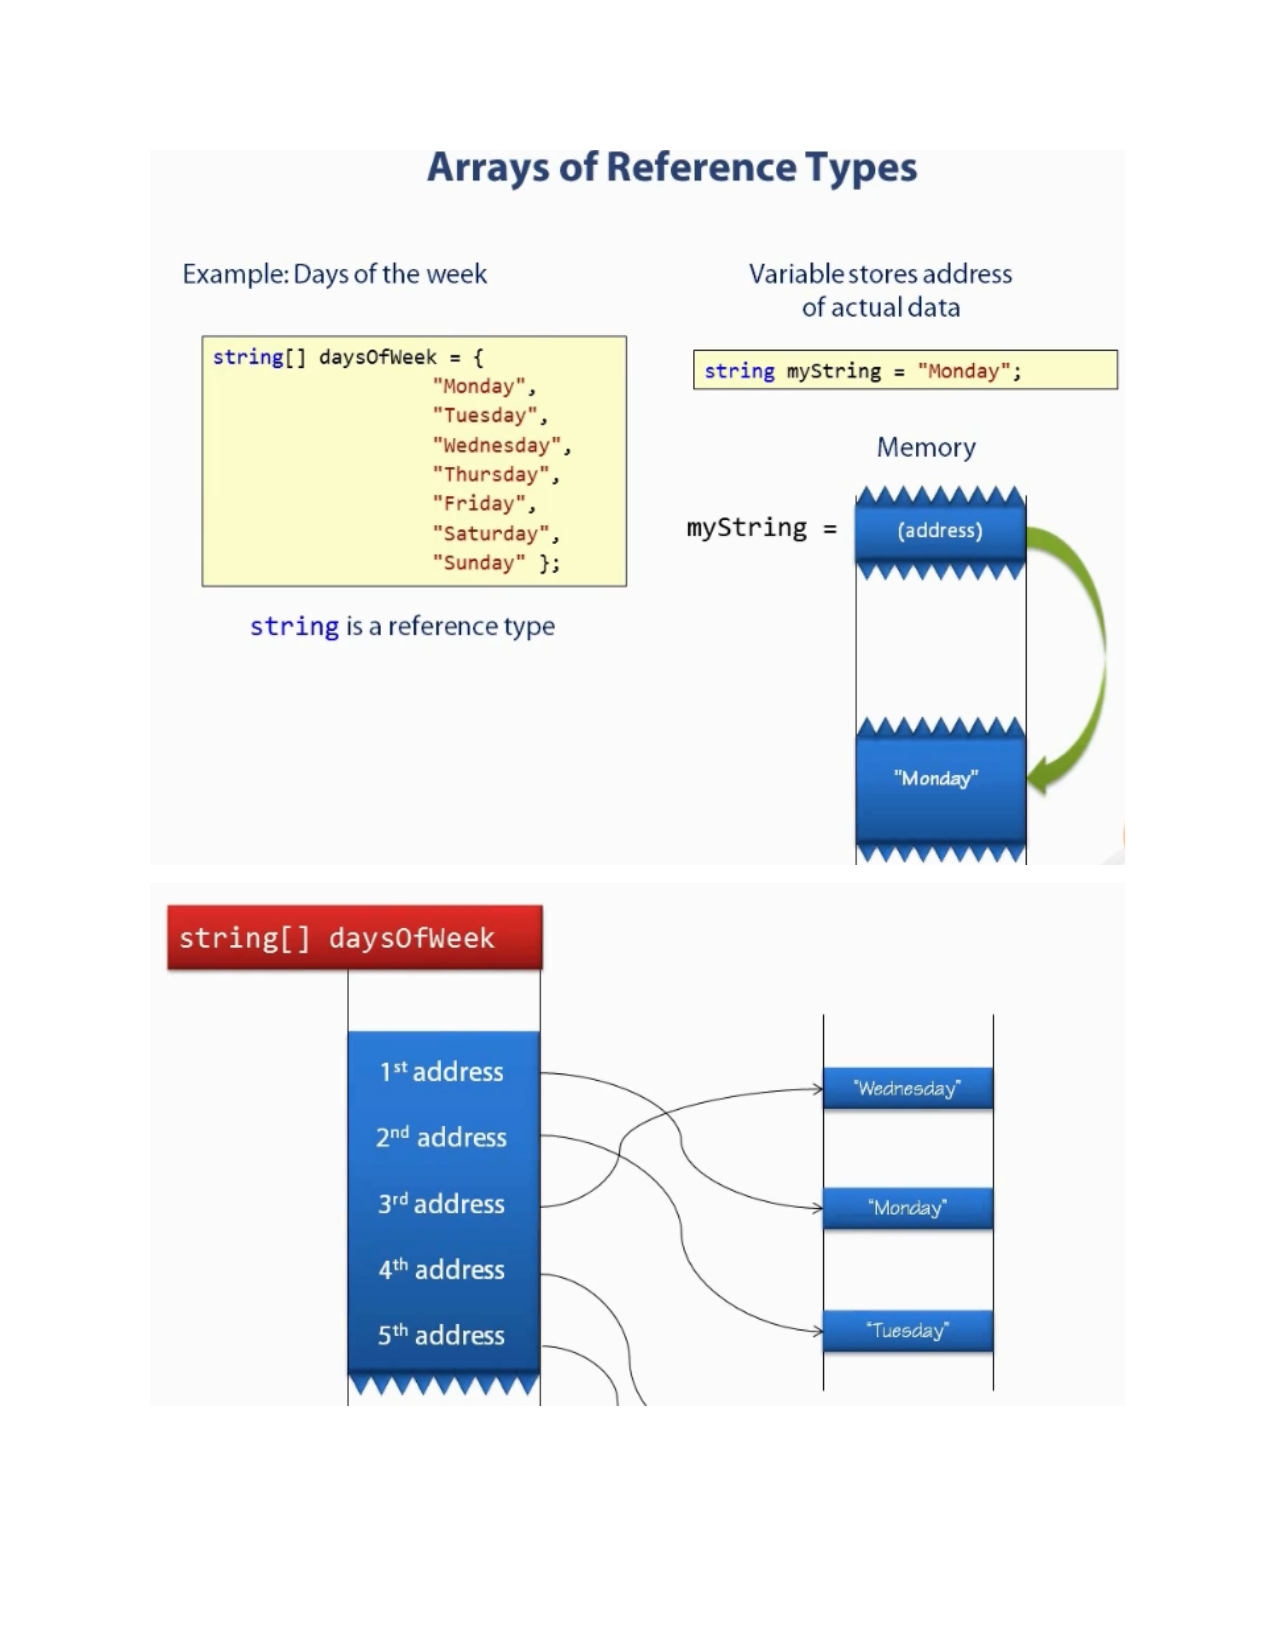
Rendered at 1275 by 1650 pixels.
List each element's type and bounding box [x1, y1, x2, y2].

picture [150, 150, 1125, 865]
picture [150, 883, 1125, 1406]
